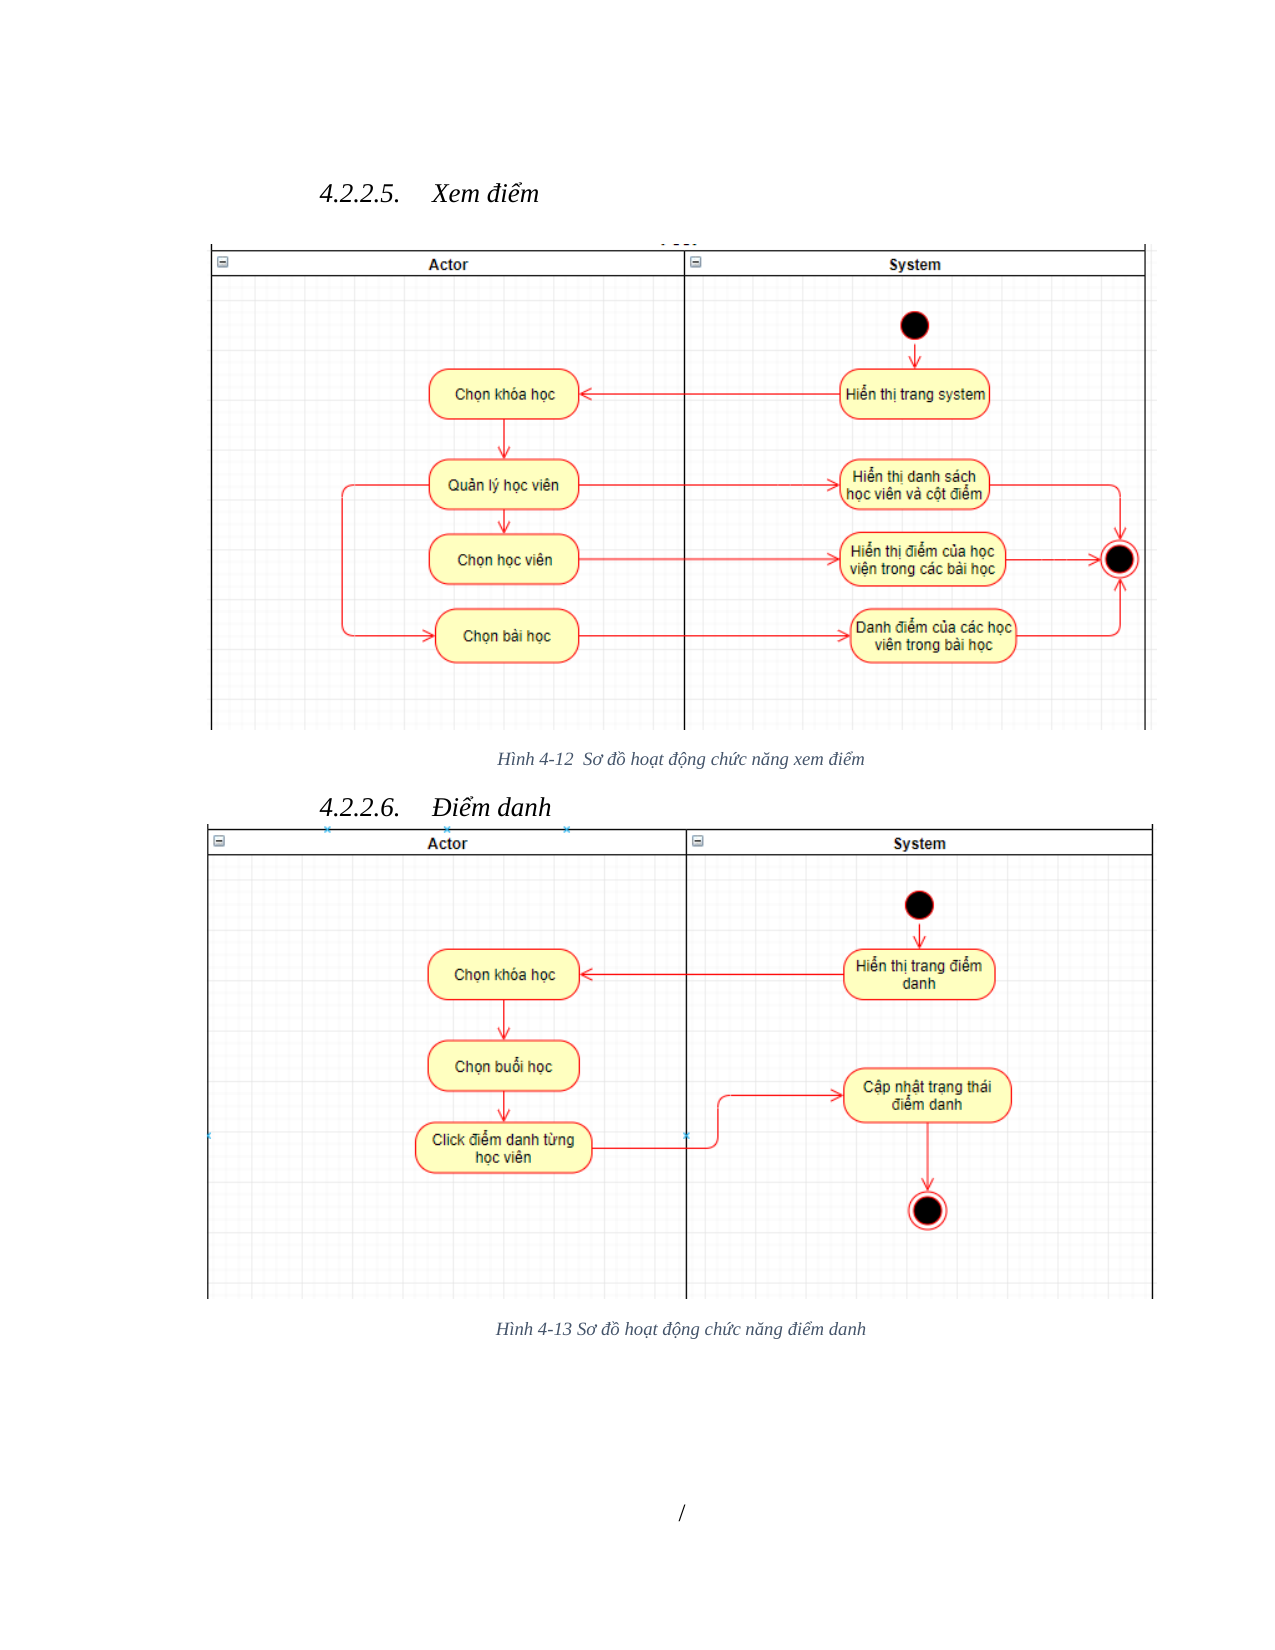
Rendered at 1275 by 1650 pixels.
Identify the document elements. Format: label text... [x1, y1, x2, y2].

picture [206, 244, 1157, 730]
list Xem điểm [319, 177, 1157, 208]
text Hình 4-13 Sơ đồ hoạt động chức năng điểm danh [207, 1318, 1157, 1339]
picture [206, 824, 1157, 1299]
list Điểm danh [319, 791, 1157, 822]
text Hình 4-12 Sơ đồ hoạt động chức năng xem điểm [207, 748, 1157, 770]
